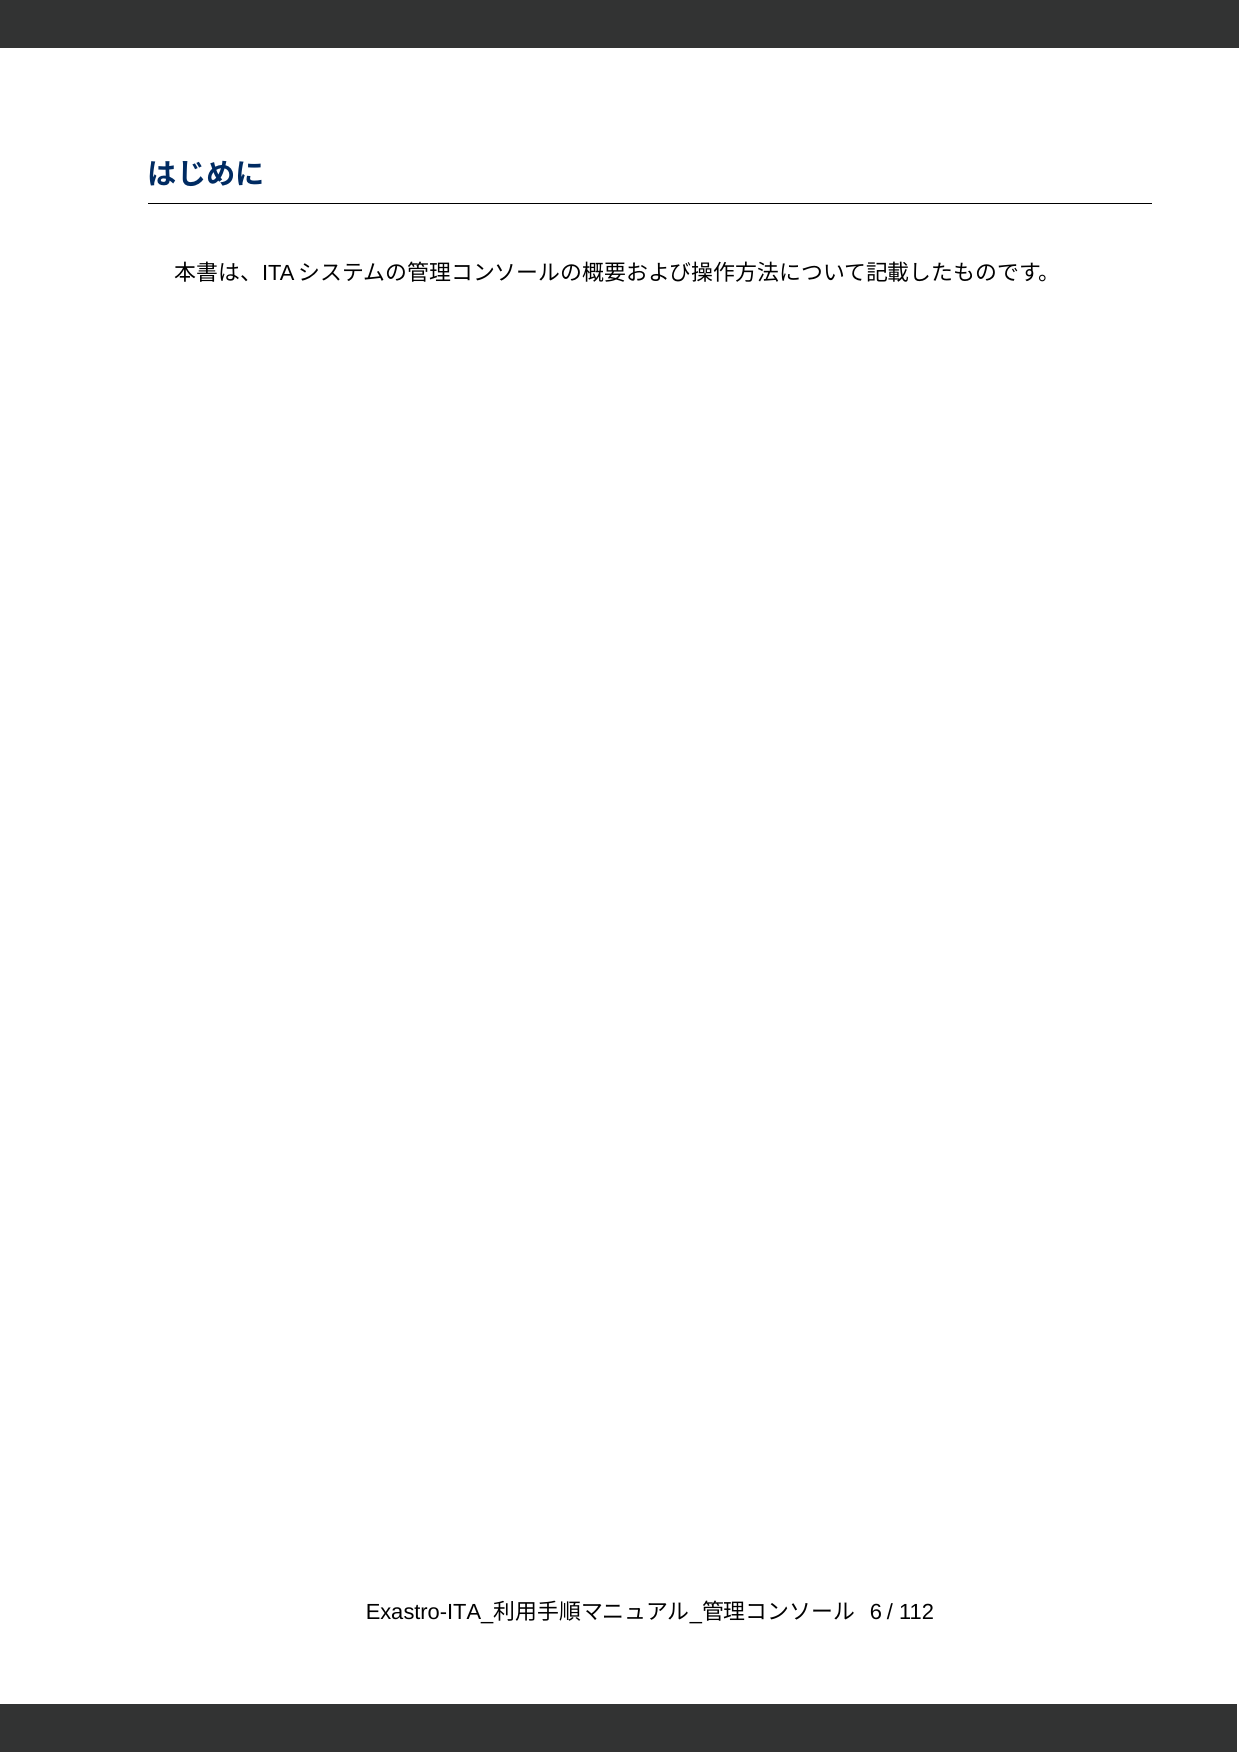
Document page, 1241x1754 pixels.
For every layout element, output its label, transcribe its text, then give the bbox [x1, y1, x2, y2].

picture [0, 0, 1239, 48]
picture [0, 1704, 1237, 1752]
text はじめに [148, 142, 1152, 203]
text 本書は、ITAシステムの管理コンソールの概要および操作方法について記載したものです。 [174, 241, 1152, 300]
